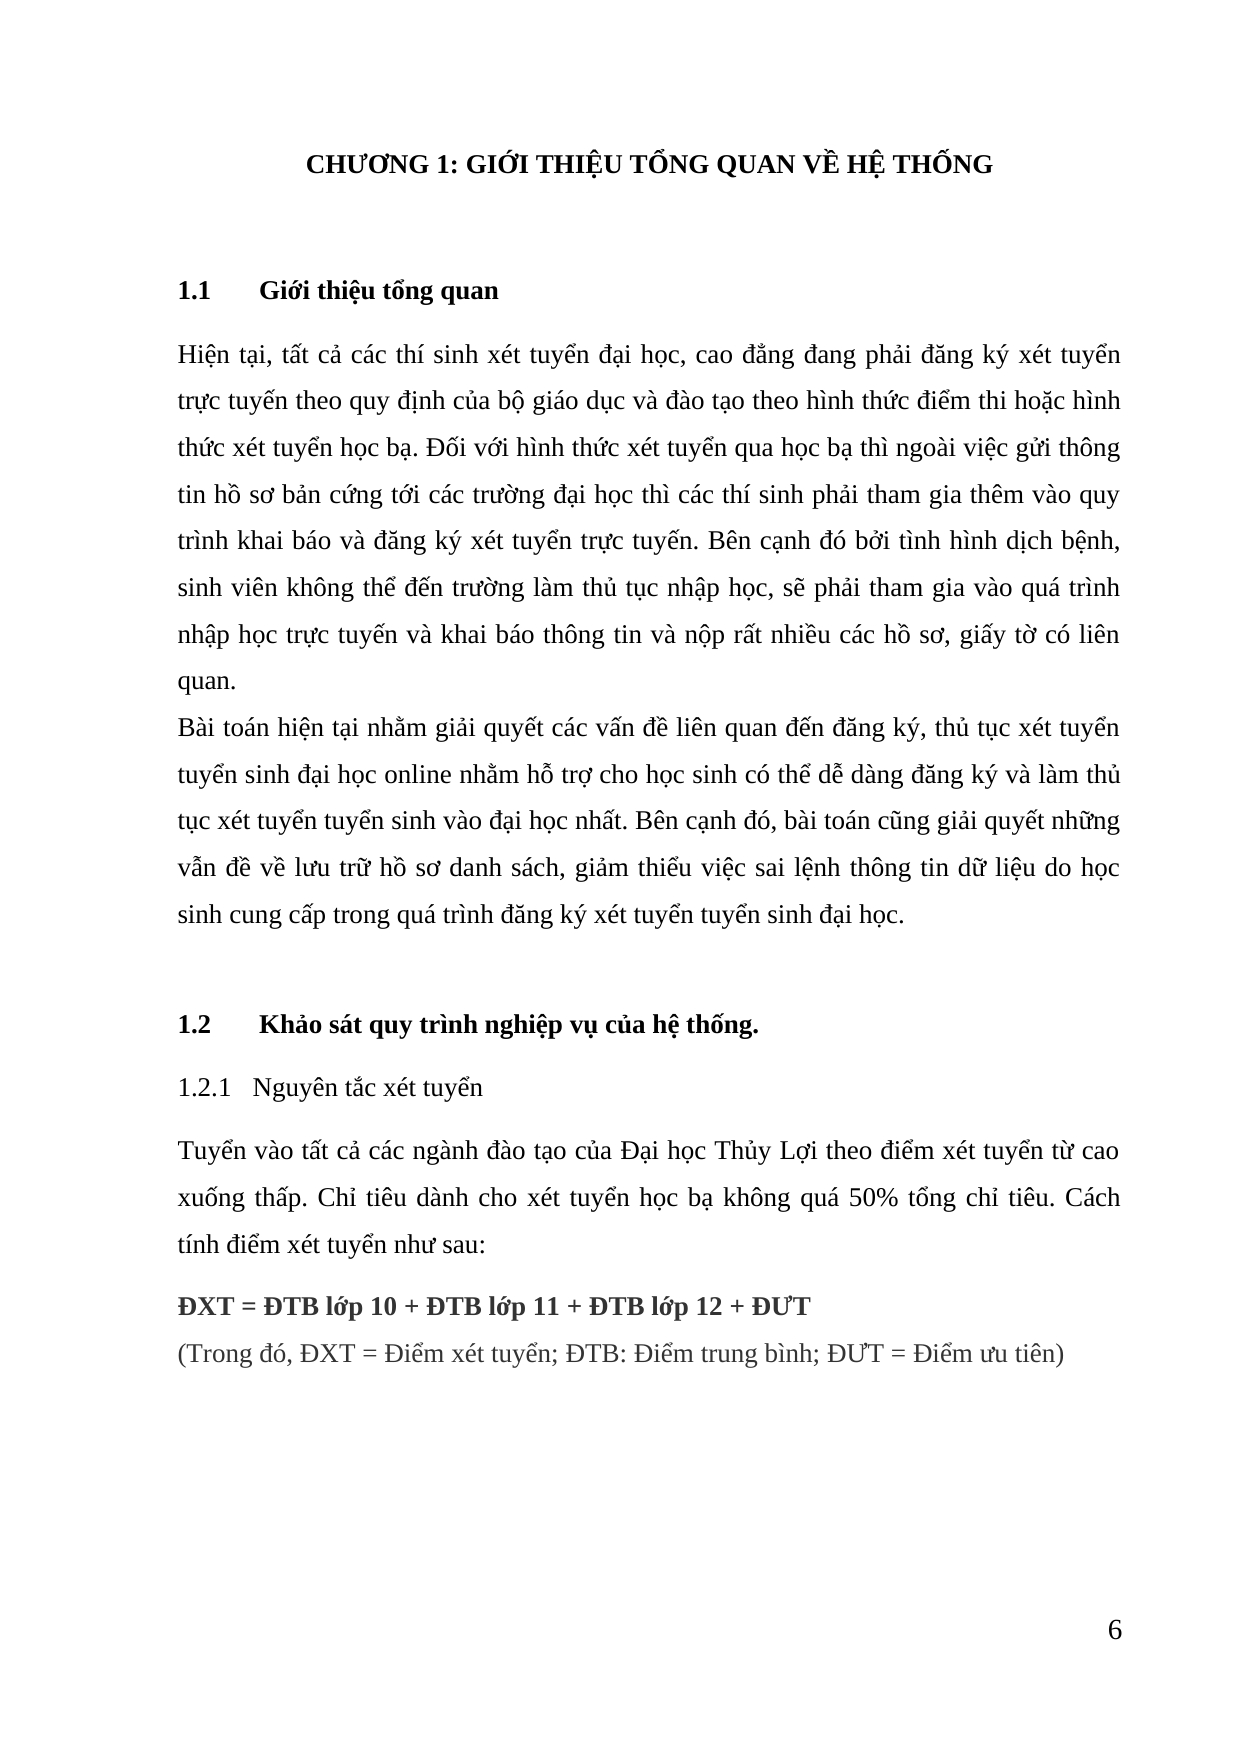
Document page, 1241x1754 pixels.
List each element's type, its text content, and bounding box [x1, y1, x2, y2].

text Bài toán hiện tại nhằm giải quyết các vấn đề liên quan đến đăng ký, thủ tục xét tuyển tuyển sinh đại học online nhằm hỗ trợ cho học sinh có thể dễ dàng đăng ký và làm thủ tục xét tuyển tuyển sinh vào đại học nhất. Bên cạnh đó, bài toán cũng giải quyết những vẫn đề về lưu trữ hồ sơ danh sách, giảm thiểu việc sai lệnh thông tin dữ liệu do học sinh cung cấp trong quá trình đăng ký xét tuyển tuyển sinh đại học. [177, 711, 1122, 929]
text Giới thiệu tổng quan [177, 274, 1122, 306]
text (Trong đó, ĐXT = Điểm xét tuyển; ĐTB: Điểm trung bình; ĐƯT = Điểm ưu tiên) [177, 1337, 1122, 1368]
text CHƯƠNG 1: GIỚI THIỆU TỔNG QUAN VỀ HỆ THỐNG [177, 148, 1122, 179]
text Tuyển vào tất cả các ngành đào tạo của Đại học Thủy Lợi theo điểm xét tuyển từ cao xuống thấp. Chỉ tiêu dành cho xét tuyển học bạ không quá 50% tổng chỉ tiêu. Cách tính điểm xét tuyển như sau: [177, 1134, 1122, 1259]
text ĐXT = ĐTB lớp 10 + ĐTB lớp 11 + ĐTB lớp 12 + ĐƯT [177, 1290, 1122, 1321]
text Hiện tại, tất cả các thí sinh xét tuyển đại học, cao đẳng đang phải đăng ký xét tuyển trực tuyến theo quy định của bộ giáo dục và đào tạo theo hình thức điểm thi hoặc hình thức xét tuyển học bạ. Đối với hình thức xét tuyển qua học bạ thì ngoài việc gửi thông tin hồ sơ bản cứng tới các trường đại học thì các thí sinh phải tham gia thêm vào quy trình khai báo và đăng ký xét tuyển trực tuyến. Bên cạnh đó bởi tình hình dịch bệnh, sinh viên không thể đến trường làm thủ tục nhập học, sẽ phải tham gia vào quá trình nhập học trực tuyến và khai báo thông tin và nộp rất nhiều các hồ sơ, giấy tờ có liên quan. [177, 338, 1122, 696]
list Nguyên tắc xét tuyển [177, 1071, 1122, 1102]
text Khảo sát quy trình nghiệp vụ của hệ thống. [177, 1008, 1122, 1039]
